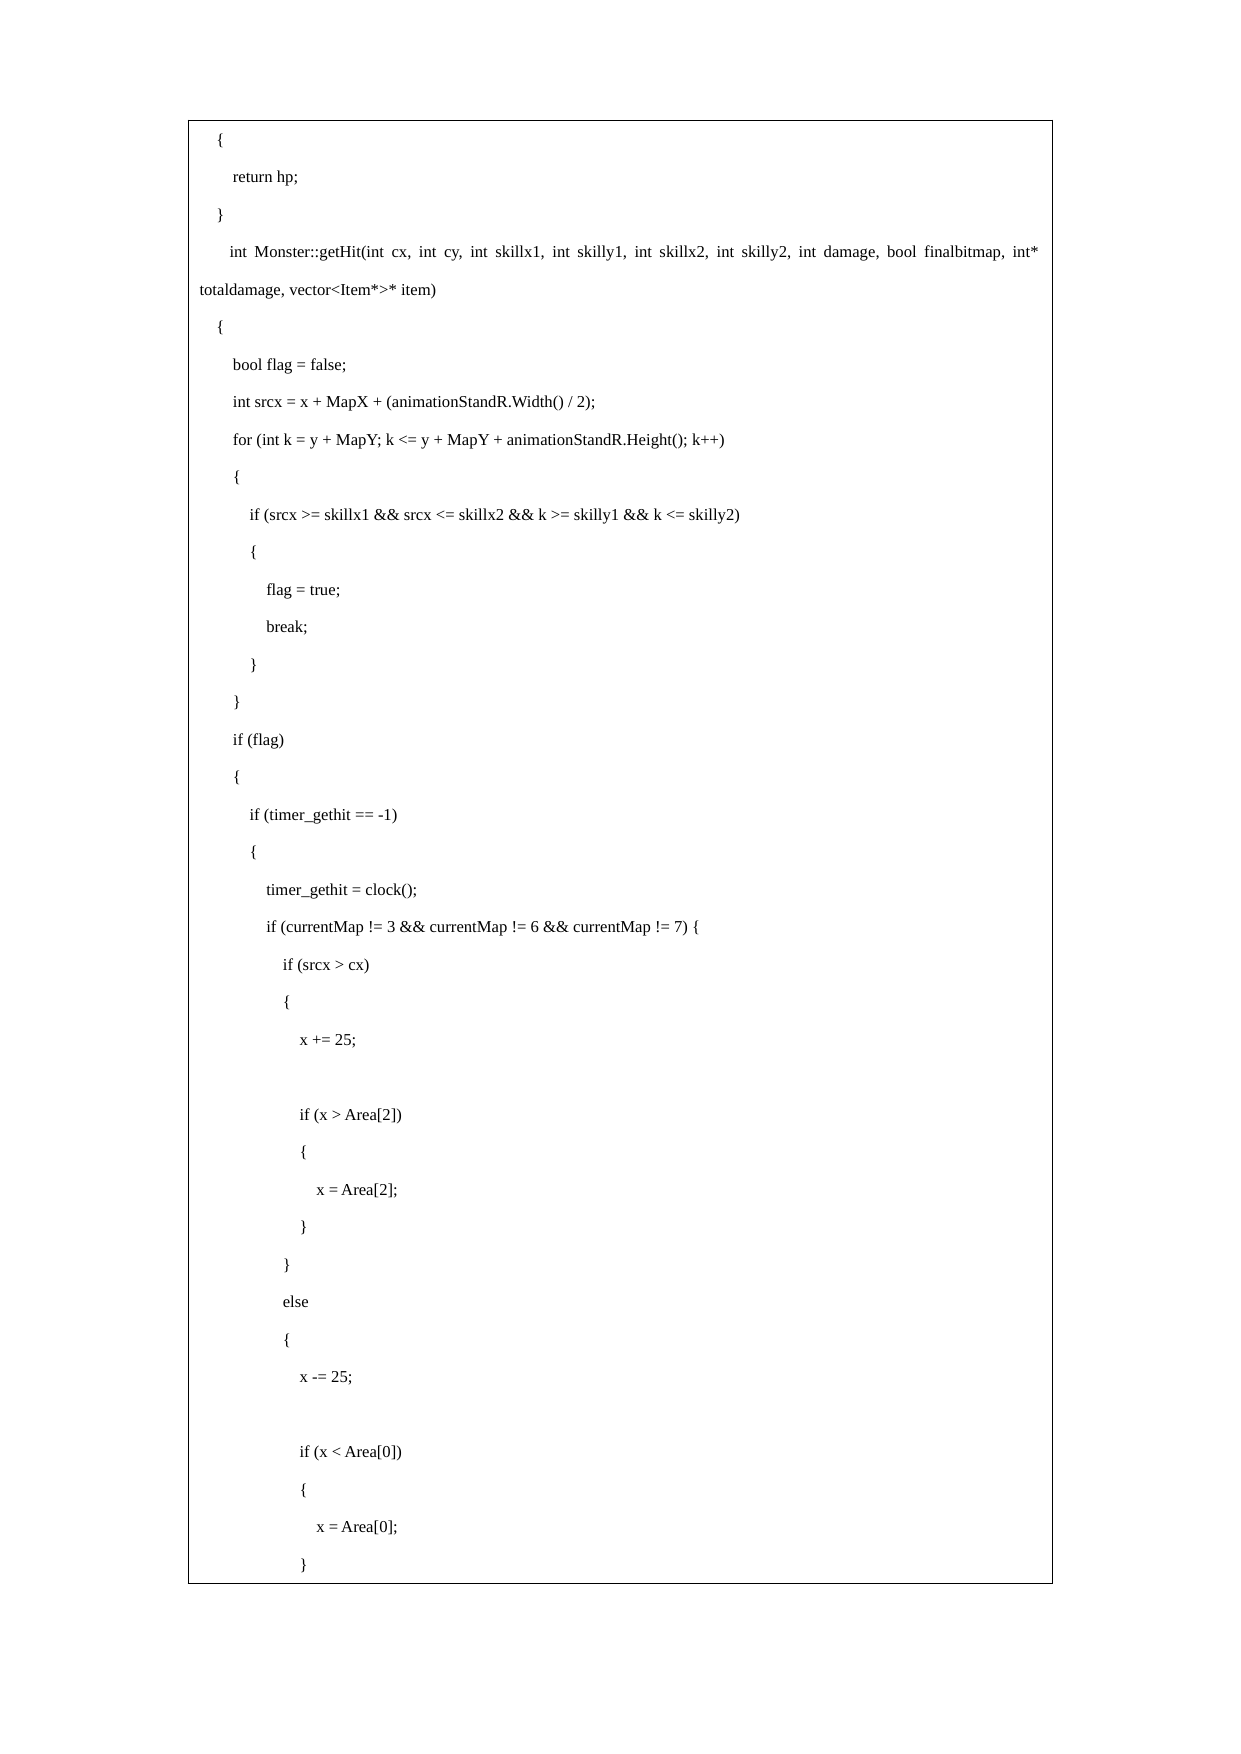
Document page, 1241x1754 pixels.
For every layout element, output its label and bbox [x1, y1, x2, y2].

table_cell [189, 121, 1052, 1583]
